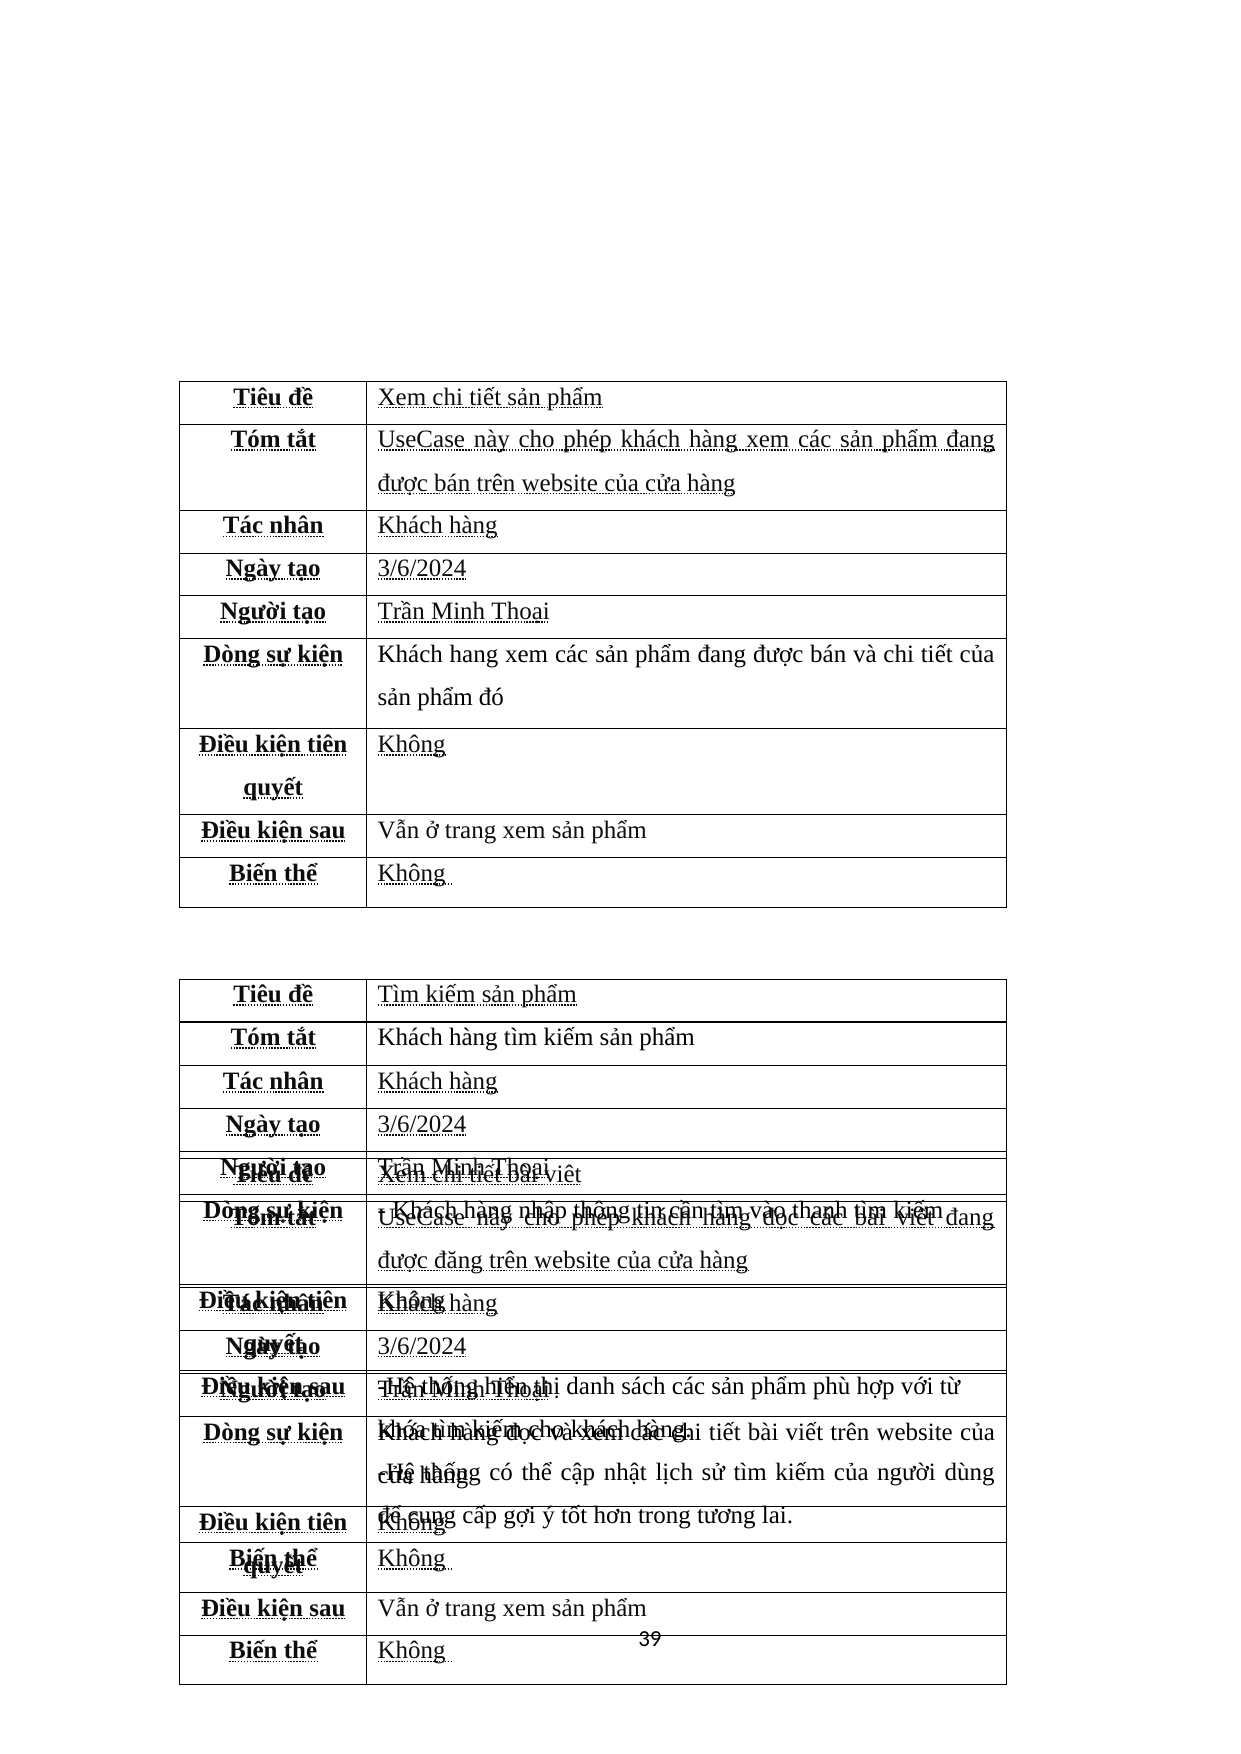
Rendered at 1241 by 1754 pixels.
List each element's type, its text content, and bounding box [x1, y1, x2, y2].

table_cell Tác nhân [180, 1066, 366, 1108]
table_cell Vẫn ở trang xem sản phẩm [367, 1593, 1006, 1634]
table_cell Khách hàng [367, 511, 1006, 552]
table_header Tiêu đề [180, 1159, 366, 1201]
table_cell Không [367, 858, 1006, 907]
table_cell Người tạo [180, 596, 366, 638]
table_header Tìm kiếm sản phẩm [367, 980, 1006, 1021]
table_cell Tóm tắt [180, 425, 366, 509]
table_header Xem chi tiết bài viêt [367, 1159, 1006, 1201]
table_cell Người tạo [180, 1374, 366, 1416]
table_cell 3/6/2024 [367, 554, 1006, 595]
table_cell 3/6/2024 [367, 1109, 1006, 1151]
table_cell Tác nhân [180, 511, 366, 552]
table_cell Điều kiện sau [180, 815, 366, 857]
table_cell Khách hàng đọc và xem các chi tiết bài viết trên website của cửa hàng [367, 1417, 1006, 1506]
table_cell Ngày tạo [180, 1331, 366, 1373]
table_header Xem chi tiết sản phẩm [367, 382, 1006, 423]
table_cell Ngày tạo [180, 554, 366, 595]
table_cell Biến thể [180, 1636, 366, 1684]
table_cell Điều kiện tiên quyết [180, 729, 366, 814]
table_header Tiêu đề [180, 382, 366, 423]
table_cell Dòng sự kiện [180, 639, 366, 728]
table_header Tiêu đề [180, 980, 366, 1021]
table_cell Khách hang xem các sản phẩm đang được bán và chi tiết của sản phẩm đó [367, 639, 1006, 728]
table_cell Dòng sự kiện [180, 1417, 366, 1506]
table_cell Điều kiện sau [180, 1593, 366, 1634]
table_cell Tác nhân [180, 1288, 366, 1330]
table_cell Điều kiện tiên quyết [180, 1507, 366, 1592]
table_cell UseCase này cho phép khách hàng xem các sản phẩm đang được bán trên website của cửa hàng [367, 425, 1006, 509]
table_cell Trần Minh Thoại [367, 596, 1006, 638]
table_cell Tóm tắt [180, 1202, 366, 1287]
table_cell Ngày tạo [180, 1109, 366, 1151]
table_cell Không [367, 1507, 1006, 1592]
table_cell Trần Minh Thoại [367, 1374, 1006, 1416]
table_cell UseCase này cho phép khách hàng đọc các bài viết đang được đăng trên website của cửa hàng [367, 1202, 1006, 1287]
table_cell Biến thể [180, 858, 366, 907]
table_cell Tóm tắt [180, 1023, 366, 1065]
table_cell Khách hàng tìm kiếm sản phẩm [367, 1023, 1006, 1065]
table_cell 3/6/2024 [367, 1331, 1006, 1373]
table_cell Khách hàng [367, 1288, 1006, 1330]
table_cell Không [367, 729, 1006, 814]
table_cell Khách hàng [367, 1066, 1006, 1108]
table_cell Không [367, 1636, 1006, 1684]
table_cell Vẫn ở trang xem sản phẩm [367, 815, 1006, 857]
